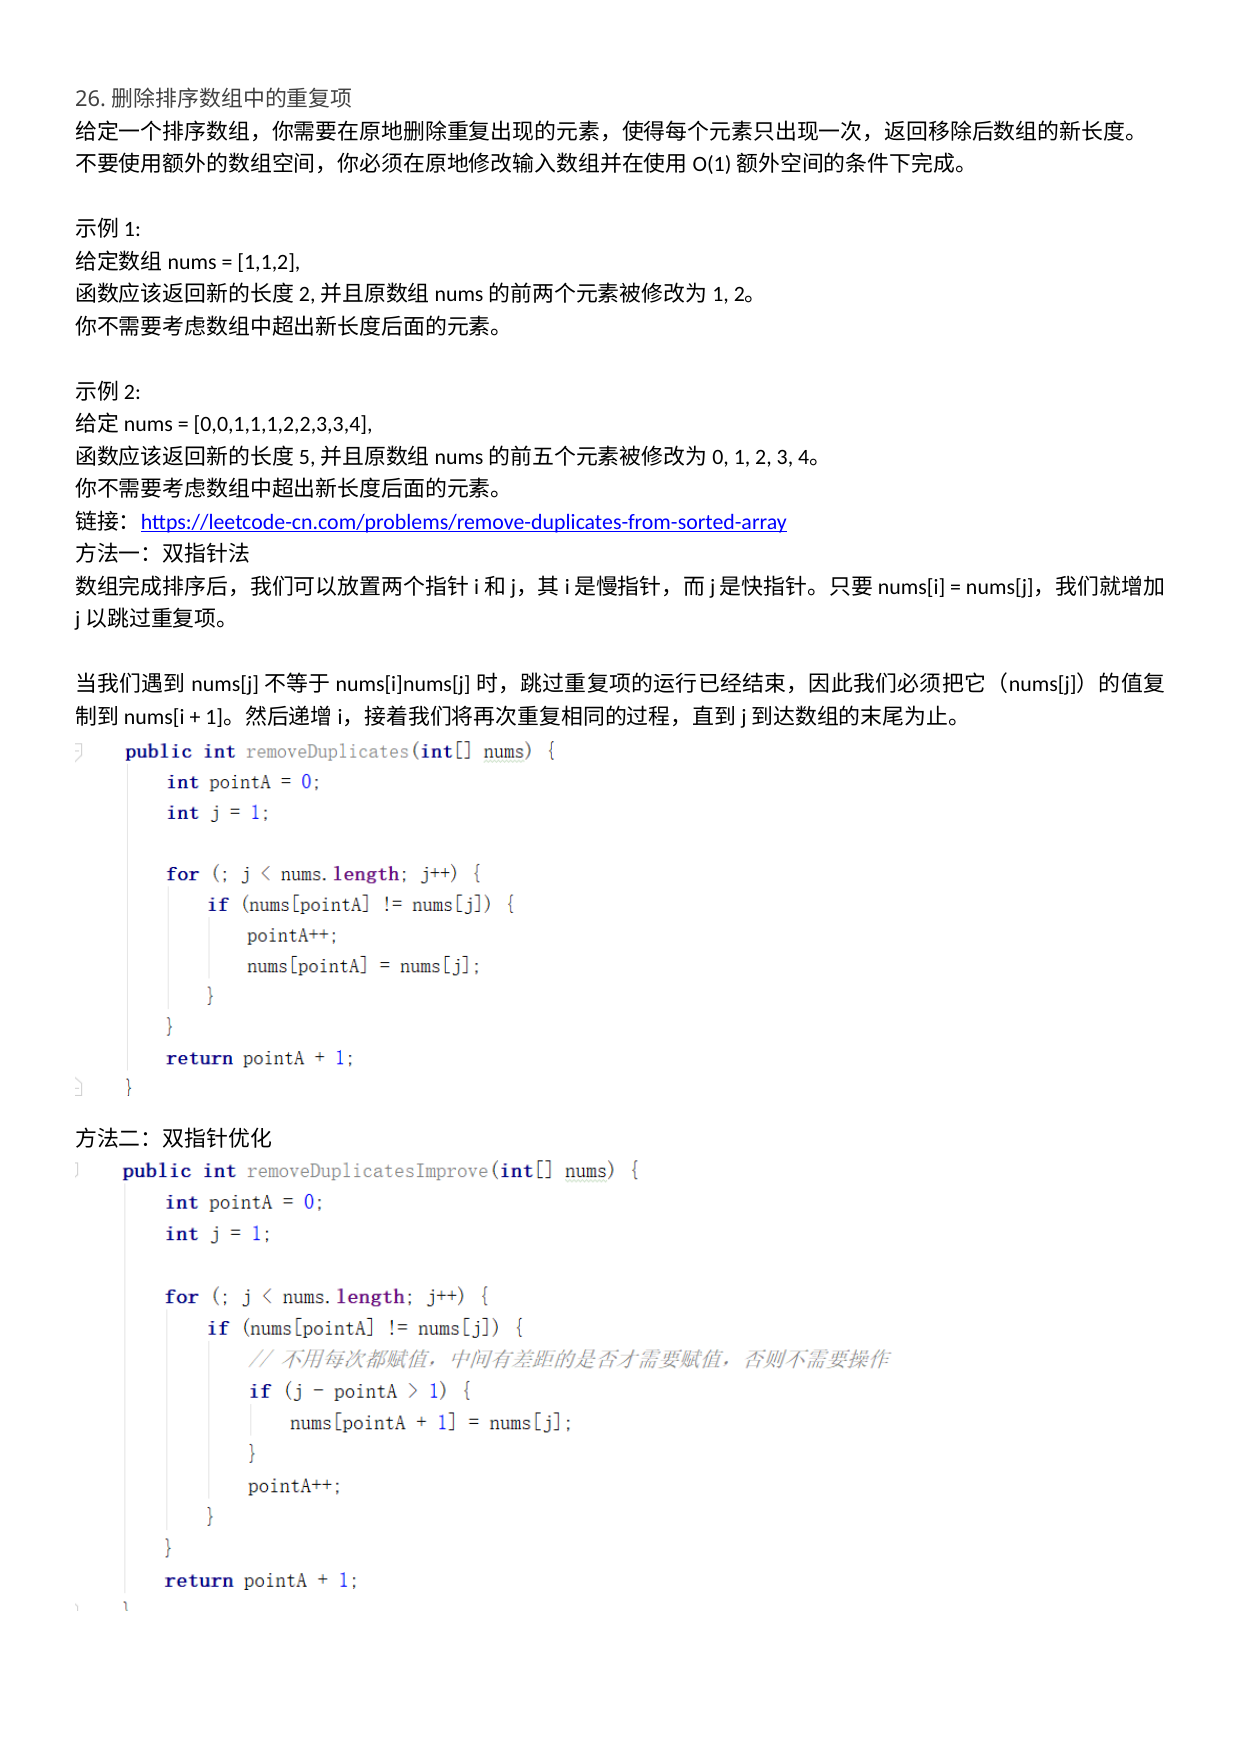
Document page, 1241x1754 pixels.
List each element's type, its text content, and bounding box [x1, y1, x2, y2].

text 当我们遇到 nums[j] 不等于nums[i]nums[j] 时，跳过重复项的运行已经结束，因此我们必须把它（nums[j]）的值复制到 nums[i + 1]。然后递增 i，接着我们将再次重复相同的过程，直到 j 到达数组的末尾为止。 [75, 666, 1165, 731]
text 你不需要考虑数组中超出新长度后面的元素。 [75, 471, 1165, 503]
picture [75, 730, 712, 1096]
text 链接：https://leetcode-cn.com/problems/remove-duplicates-from-sorted-array [75, 503, 1165, 536]
text 你不需要考虑数组中超出新长度后面的元素。 [75, 308, 1165, 341]
text 给定 nums = [0,0,1,1,1,2,2,3,3,4], [75, 406, 1165, 438]
text 给定一个排序数组，你需要在原地删除重复出现的元素，使得每个元素只出现一次，返回移除后数组的新长度。 [75, 113, 1165, 146]
picture [75, 1153, 986, 1611]
text 给定数组 nums = [1,1,2], [75, 243, 1165, 276]
text 函数应该返回新的长度 2, 并且原数组 nums 的前两个元素被修改为 1, 2。 [75, 276, 1165, 308]
text 方法一：双指针法 [75, 536, 1165, 568]
text 示例 2: [75, 373, 1165, 406]
text 方法二：双指针优化 [75, 1121, 1165, 1153]
subtitle 26. 删除排序数组中的重复项 [75, 81, 1165, 113]
text 数组完成排序后，我们可以放置两个指针 i 和 j，其 i是慢指针，而 j是快指针。只要 nums[i] = nums[j]，我们就增加 j 以跳过重复项。 [75, 568, 1165, 633]
text 不要使用额外的数组空间，你必须在原地修改输入数组并在使用 O(1) 额外空间的条件下完成。 [75, 146, 1165, 178]
text 示例 1: [75, 211, 1165, 243]
text 函数应该返回新的长度 5, 并且原数组 nums 的前五个元素被修改为 0, 1, 2, 3, 4。 [75, 438, 1165, 471]
